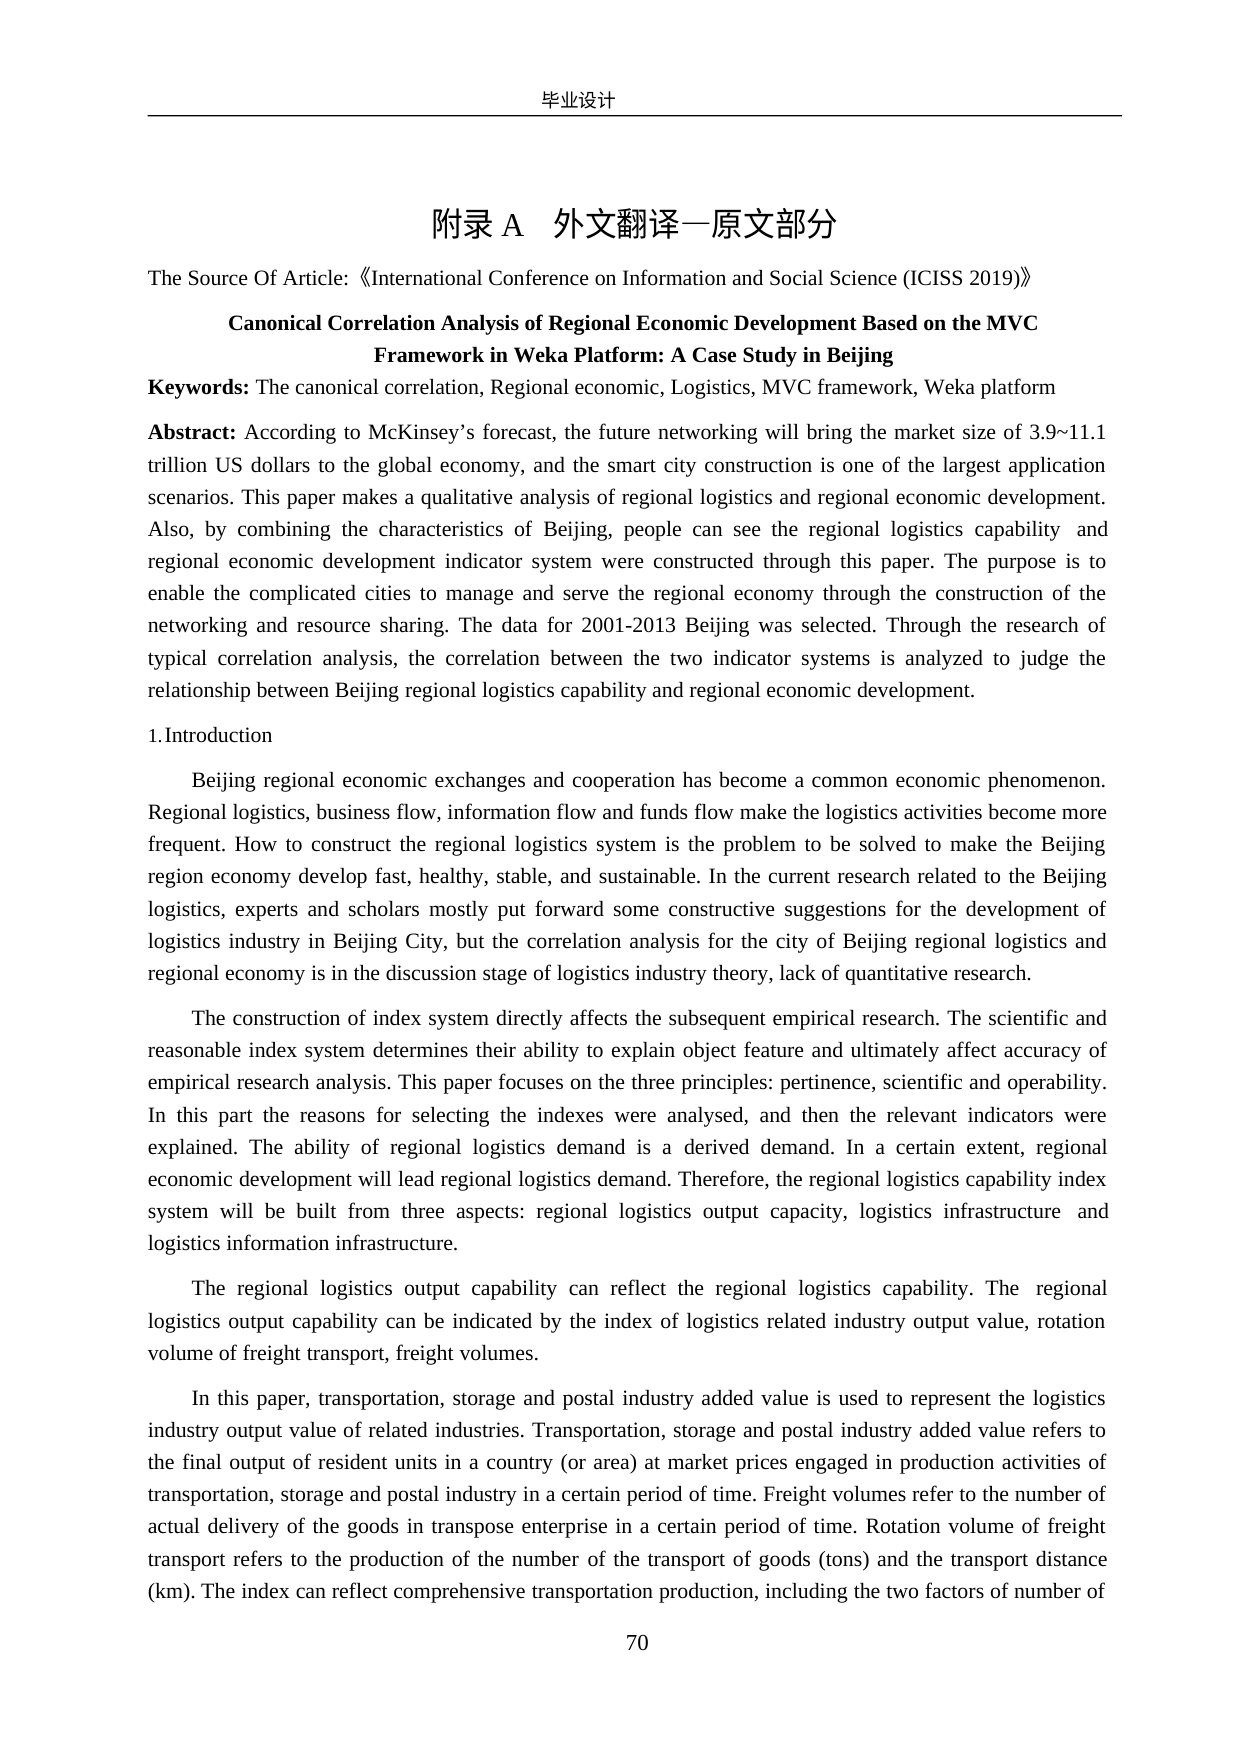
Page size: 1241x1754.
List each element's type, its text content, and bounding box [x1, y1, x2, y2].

list Introduction [148, 722, 1144, 747]
text The Source Of Article:《International Conference on Information and Social Science (ICISS 2019)》 [148, 260, 1144, 291]
text In this paper, transportation, storage and postal industry added value is used to represent the logistics industry output value of related industries. Transportation, storage and postal industry added value refers to the final output of resident units in a country (or area) at market prices engaged in production activities of transportation, storage and postal industry in a certain period of time. Freight volumes refer to the number of actual delivery of the goods in transpose enterprise in a certain period of time. Rotation volume of freight transport refers to the production of the number of the transport of goods (tons) and the transport distance (km). The index can reflect comprehensive transportation production, including the two factors of number of [148, 1384, 1108, 1603]
text The regional logistics output capability can reflect the regional logistics capability. The regional logistics output capability can be indicated by the index of logistics related industry output value, rotation volume of freight transport, freight volumes. [148, 1275, 1108, 1365]
text 附录 A 外文翻译—原文部分 [227, 198, 1042, 246]
text Beijing regional economic exchanges and cooperation has become a common economic phenomenon. Regional logistics, business flow, information flow and funds flow make the logistics activities become more frequent. How to construct the regional logistics system is the problem to be solved to make the Beijing region economy develop fast, healthy, stable, and sustainable. In the current research related to the Beijing logistics, experts and scholars mostly put forward some constructive suggestions for the development of logistics industry in Beijing City, but the correlation analysis for the city of Beijing regional logistics and regional economy is in the discussion stage of logistics industry theory, lack of quantitative research. [148, 767, 1108, 985]
text Abstract: According to McKinsey’s forecast, the future networking will bring the market size of 3.9~11.1 trillion US dollars to the global economy, and the smart city construction is one of the largest application scenarios. This paper makes a qualitative analysis of regional logistics and regional economic development. Also, by combining the characteristics of Beijing, people can see the regional logistics capability and regional economic development indicator system were constructed through this paper. The purpose is to enable the complicated cities to manage and serve the regional economy through the construction of the networking and resource sharing. The data for 2001-2013 Beijing was selected. Through the research of typical correlation analysis, the correlation between the two indicator systems is analyzed to judge the relationship between Beijing regional logistics capability and regional economic development. [148, 419, 1108, 702]
text The construction of index system directly affects the subsequent empirical research. The scientific and reasonable index system determines their ability to explain object feature and ultimately affect accuracy of empirical research analysis. This paper focuses on the three principles: pertinence, scientific and operability. In this part the reasons for selecting the indexes were analysed, and then the relevant indicators were explained. The ability of regional logistics demand is a derived demand. In a certain extent, regional economic development will lead regional logistics demand. Therefore, the regional logistics capability index system will be built from three aspects: regional logistics output capacity, logistics infrastructure and logistics information infrastructure. [148, 1005, 1109, 1256]
text Keywords: The canonical correlation, Regional economic, Logistics, MVC framework, Weka platform [148, 374, 1144, 399]
subtitle Canonical Correlation Analysis of Regional Economic Development Based on the MVC Framework in Weka Platform: A Case Study in Beijing [227, 310, 1040, 367]
